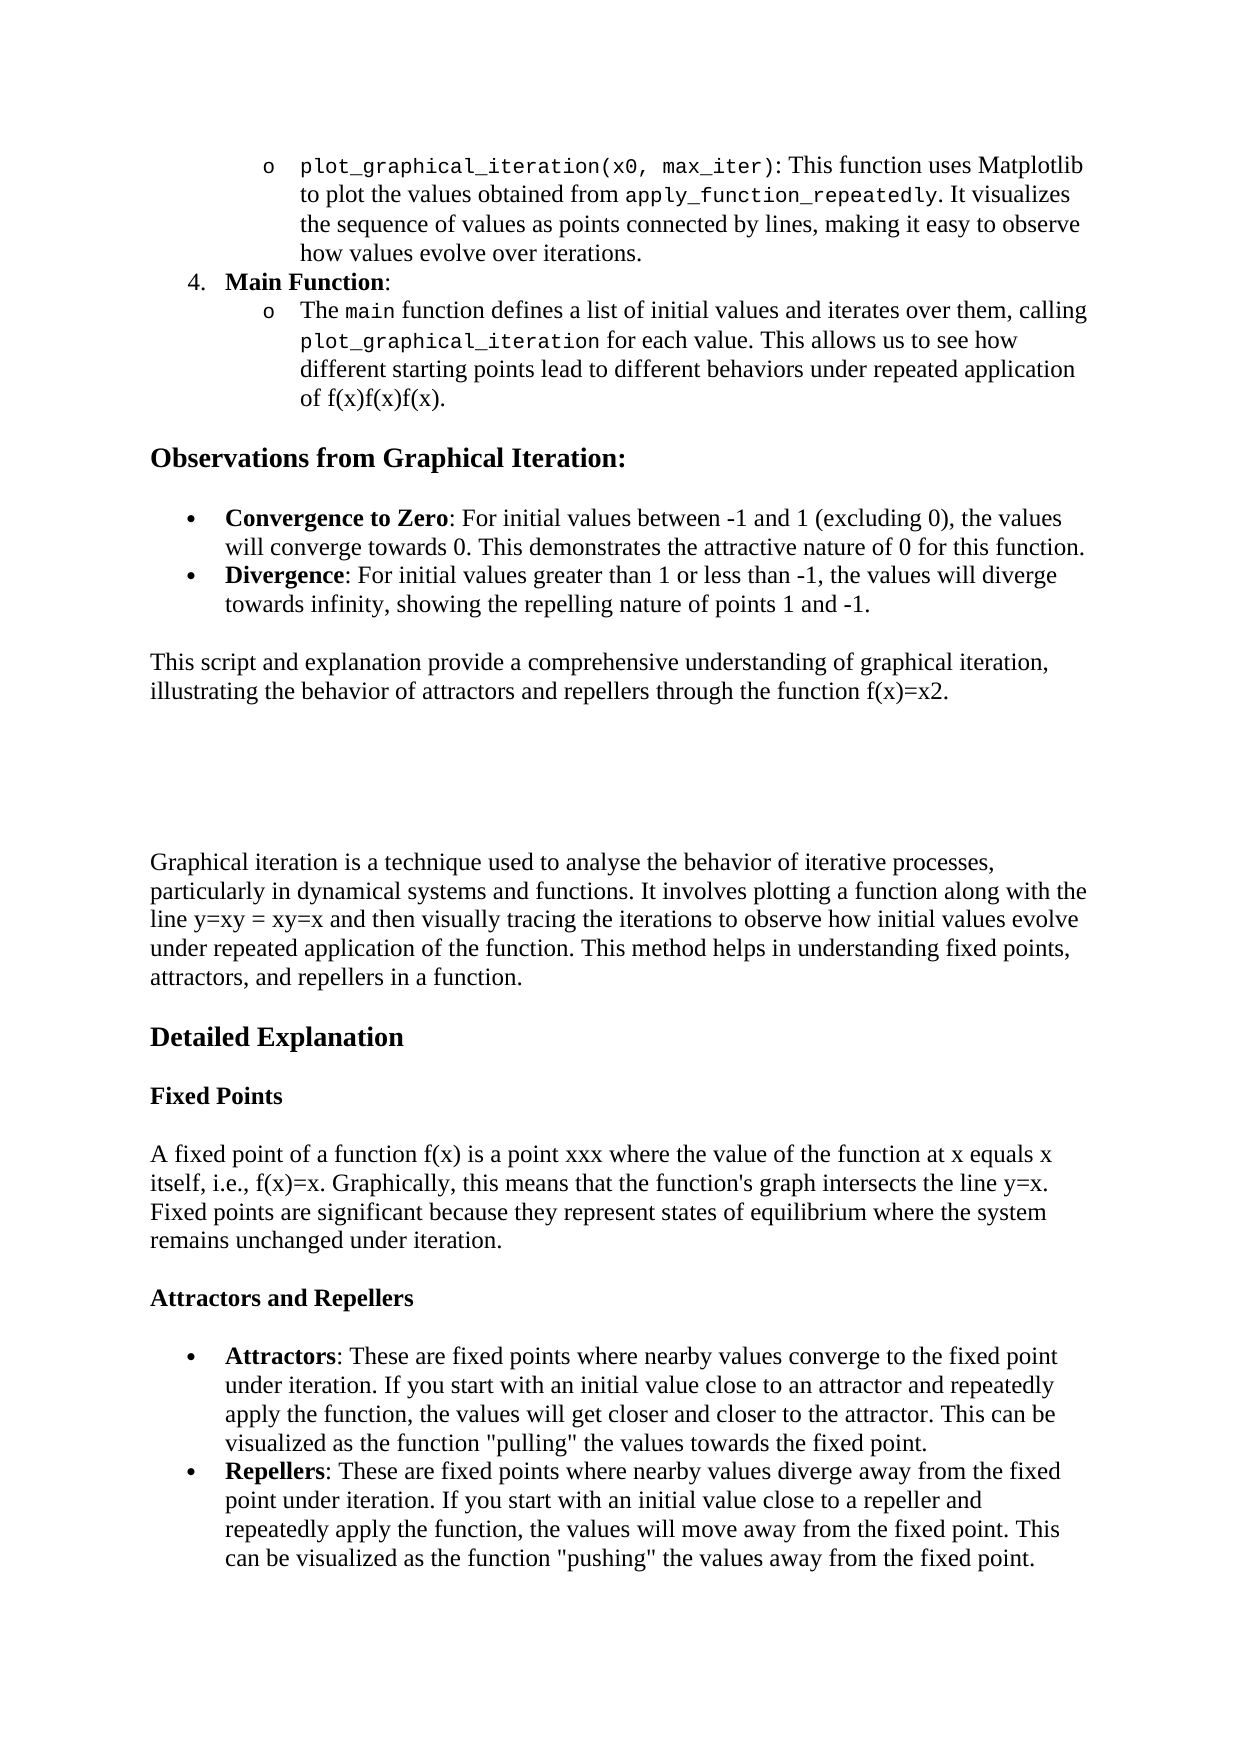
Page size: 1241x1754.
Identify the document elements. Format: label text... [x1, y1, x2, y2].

text A fixed point of a function f(x) is a point xxx where the value of the function at x equals x itself, i.e., f(x)=x. Graphically, this means that the function's graph intersects the line y=x. Fixed points are significant because they represent states of equilibrium where the system remains unchanged under iteration. [150, 1139, 1090, 1254]
list Repellers: These are fixed points where nearby values diverge away from the fixed point under iteration. If you start with an initial value close to a repeller and repeatedly apply the function, the values will move away from the fixed point. This can be visualized as the function "pushing" the values away from the fixed point. [187, 1456, 1090, 1571]
text Fixed Points [150, 1081, 1090, 1110]
list Attractors: These are fixed points where nearby values converge to the fixed point under iteration. If you start with an initial value close to an attractor and repeatedly apply the function, the values will get closer and closer to the attractor. This can be visualized as the function "pulling" the values towards the fixed point. [187, 1341, 1090, 1456]
text This script and explanation provide a comprehensive understanding of graphical iteration, illustrating the behavior of attractors and repellers through the function f(x)=x2. [150, 647, 1090, 704]
list The main function defines a list of initial values and iterates over them, calling plot_graphical_iteration for each value. This allows us to see how different starting points lead to different behaviors under repeated application of f(x)f(x)f(x). [262, 295, 1090, 412]
list plot_graphical_iteration(x0, max_iter): This function uses Matplotlib to plot the values obtained from apply_function_repeatedly. It visualizes the sequence of values as points connected by lines, making it easy to observe how values evolve over iterations. [262, 150, 1090, 267]
text Detailed Explanation [150, 1020, 1090, 1052]
list Convergence to Zero: For initial values between -1 and 1 (excluding 0), the values will converge towards 0. This demonstrates the attractive nature of 0 for this function. [187, 503, 1090, 560]
text Graphical iteration is a technique used to analyse the behavior of iterative processes, particularly in dynamical systems and functions. It involves plotting a function along with the line y=xy = xy=x and then visually tracing the iterations to observe how initial values evolve under repeated application of the function. This method helps in understanding fixed points, attractors, and repellers in a function. [150, 847, 1090, 991]
text Attractors and Repellers [150, 1283, 1090, 1312]
list Divergence: For initial values greater than 1 or less than -1, the values will diverge towards infinity, showing the repelling nature of points 1 and -1. [187, 560, 1090, 618]
list Main Function: [187, 267, 1090, 295]
text Observations from Graphical Iteration: [150, 441, 1090, 474]
